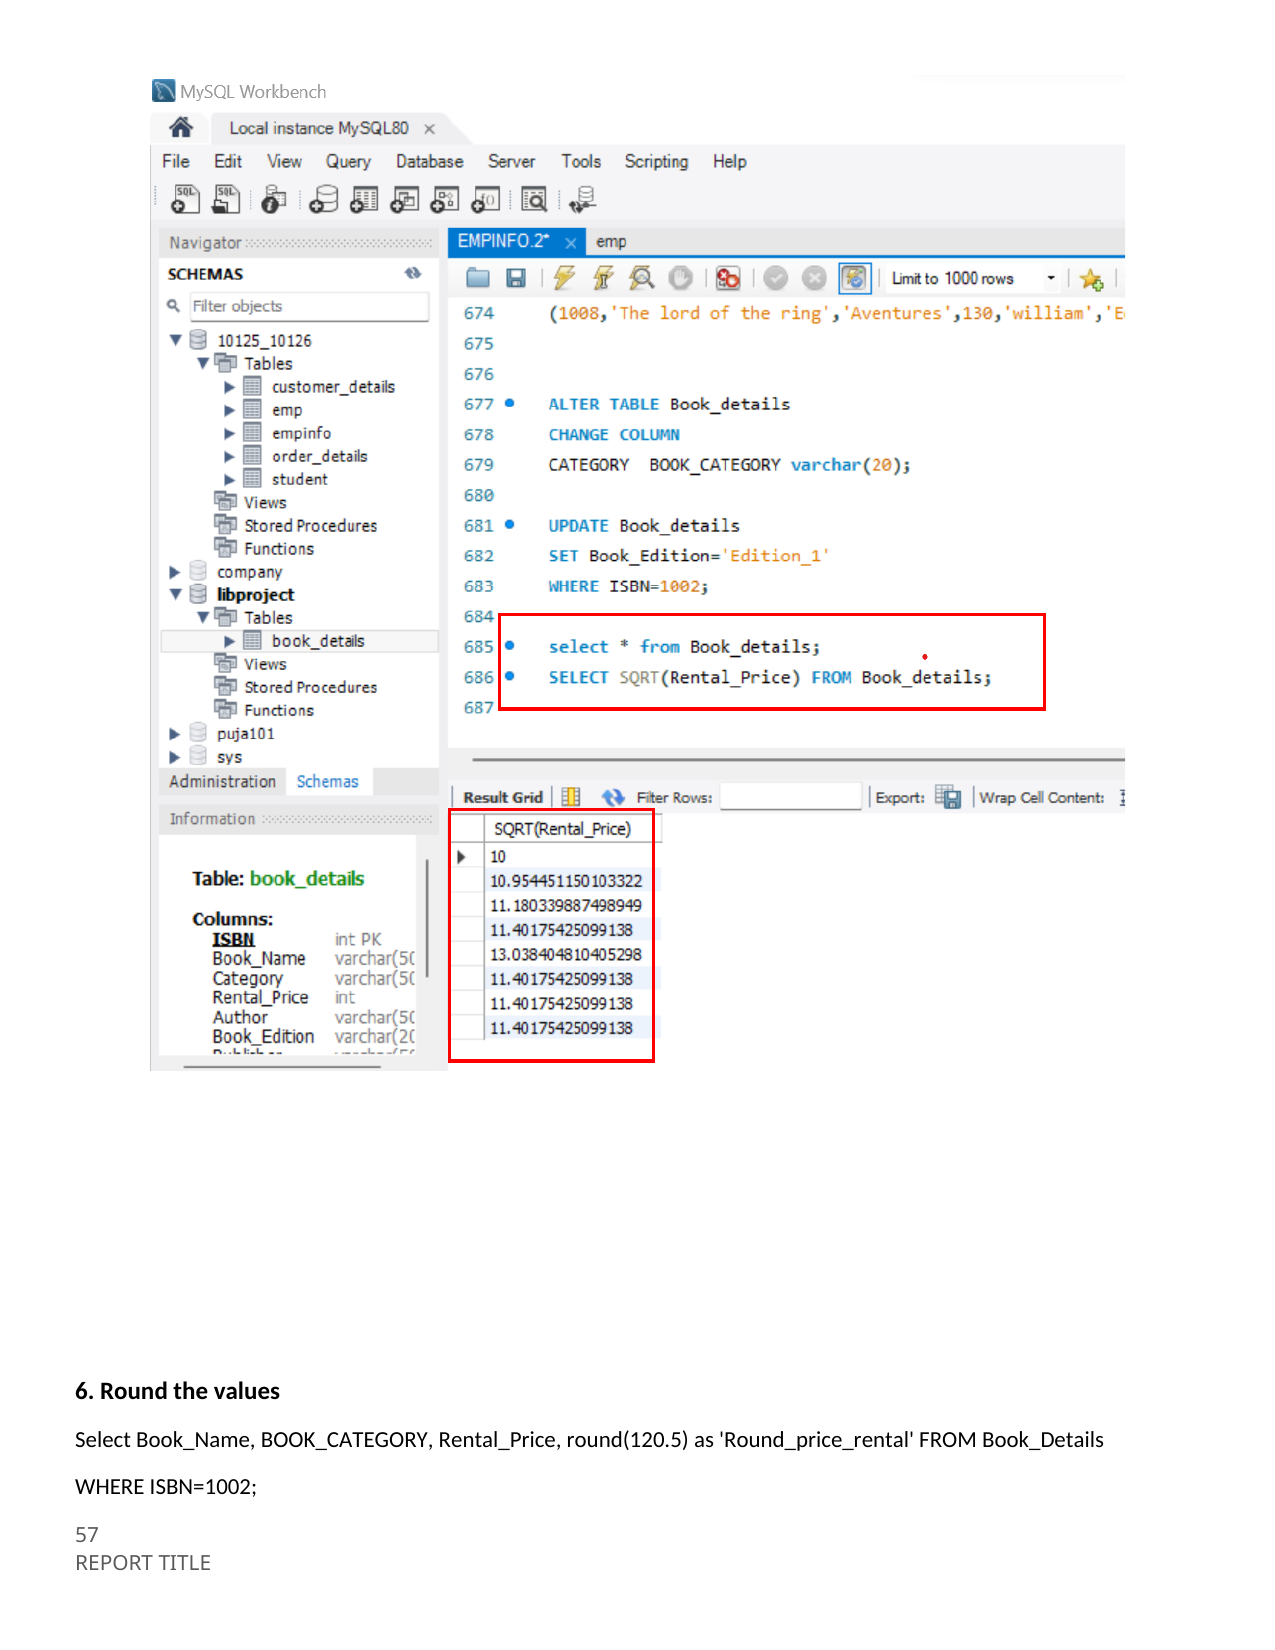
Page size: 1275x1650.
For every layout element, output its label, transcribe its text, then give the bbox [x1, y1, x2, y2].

text Select Book_Name, BOOK_CATEGORY, Rental_Price, round(120.5) as 'Round_price_rental' FROM Book_Details [75, 1425, 1200, 1453]
picture [150, 75, 1125, 1071]
text 6. Round the values [75, 1375, 1200, 1406]
text WHERE ISBN=1002; [75, 1472, 1200, 1500]
